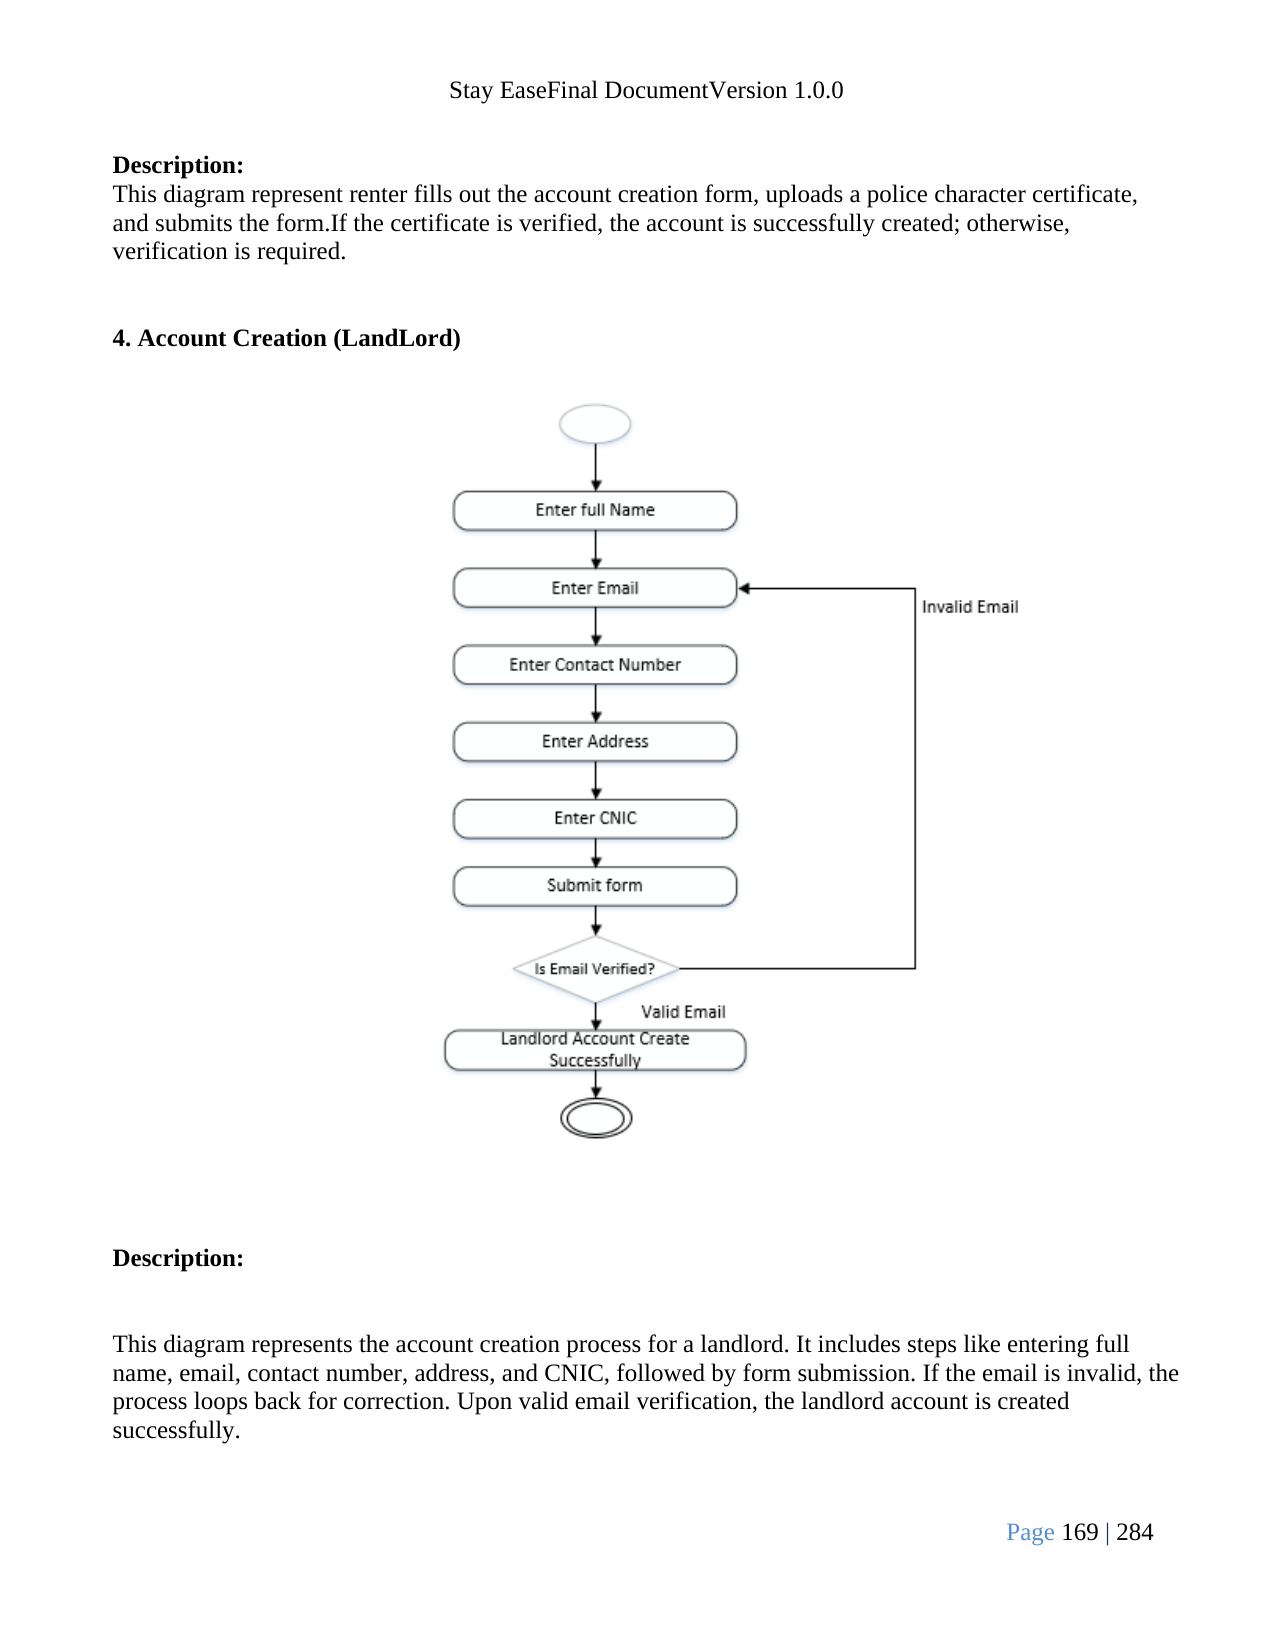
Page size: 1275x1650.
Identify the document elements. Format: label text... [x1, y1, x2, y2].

picture [368, 380, 1039, 1159]
text 4. Account Creation (LandLord) [112, 323, 1181, 351]
text This diagram represents the account creation process for a landlord. It includes steps like entering full name, email, contact number, address, and CNIC, followed by form submission. If the email is invalid, the process loops back for correction. Upon valid email verification, the landlord account is created successfully. [112, 1329, 1181, 1444]
text Description: [112, 150, 1181, 179]
text Description: [112, 1243, 1181, 1271]
text This diagram represent renter fills out the account creation form, uploads a police character certificate, and submits the form.If the certificate is verified, the account is successfully created; otherwise, verification is required. [112, 179, 1181, 265]
